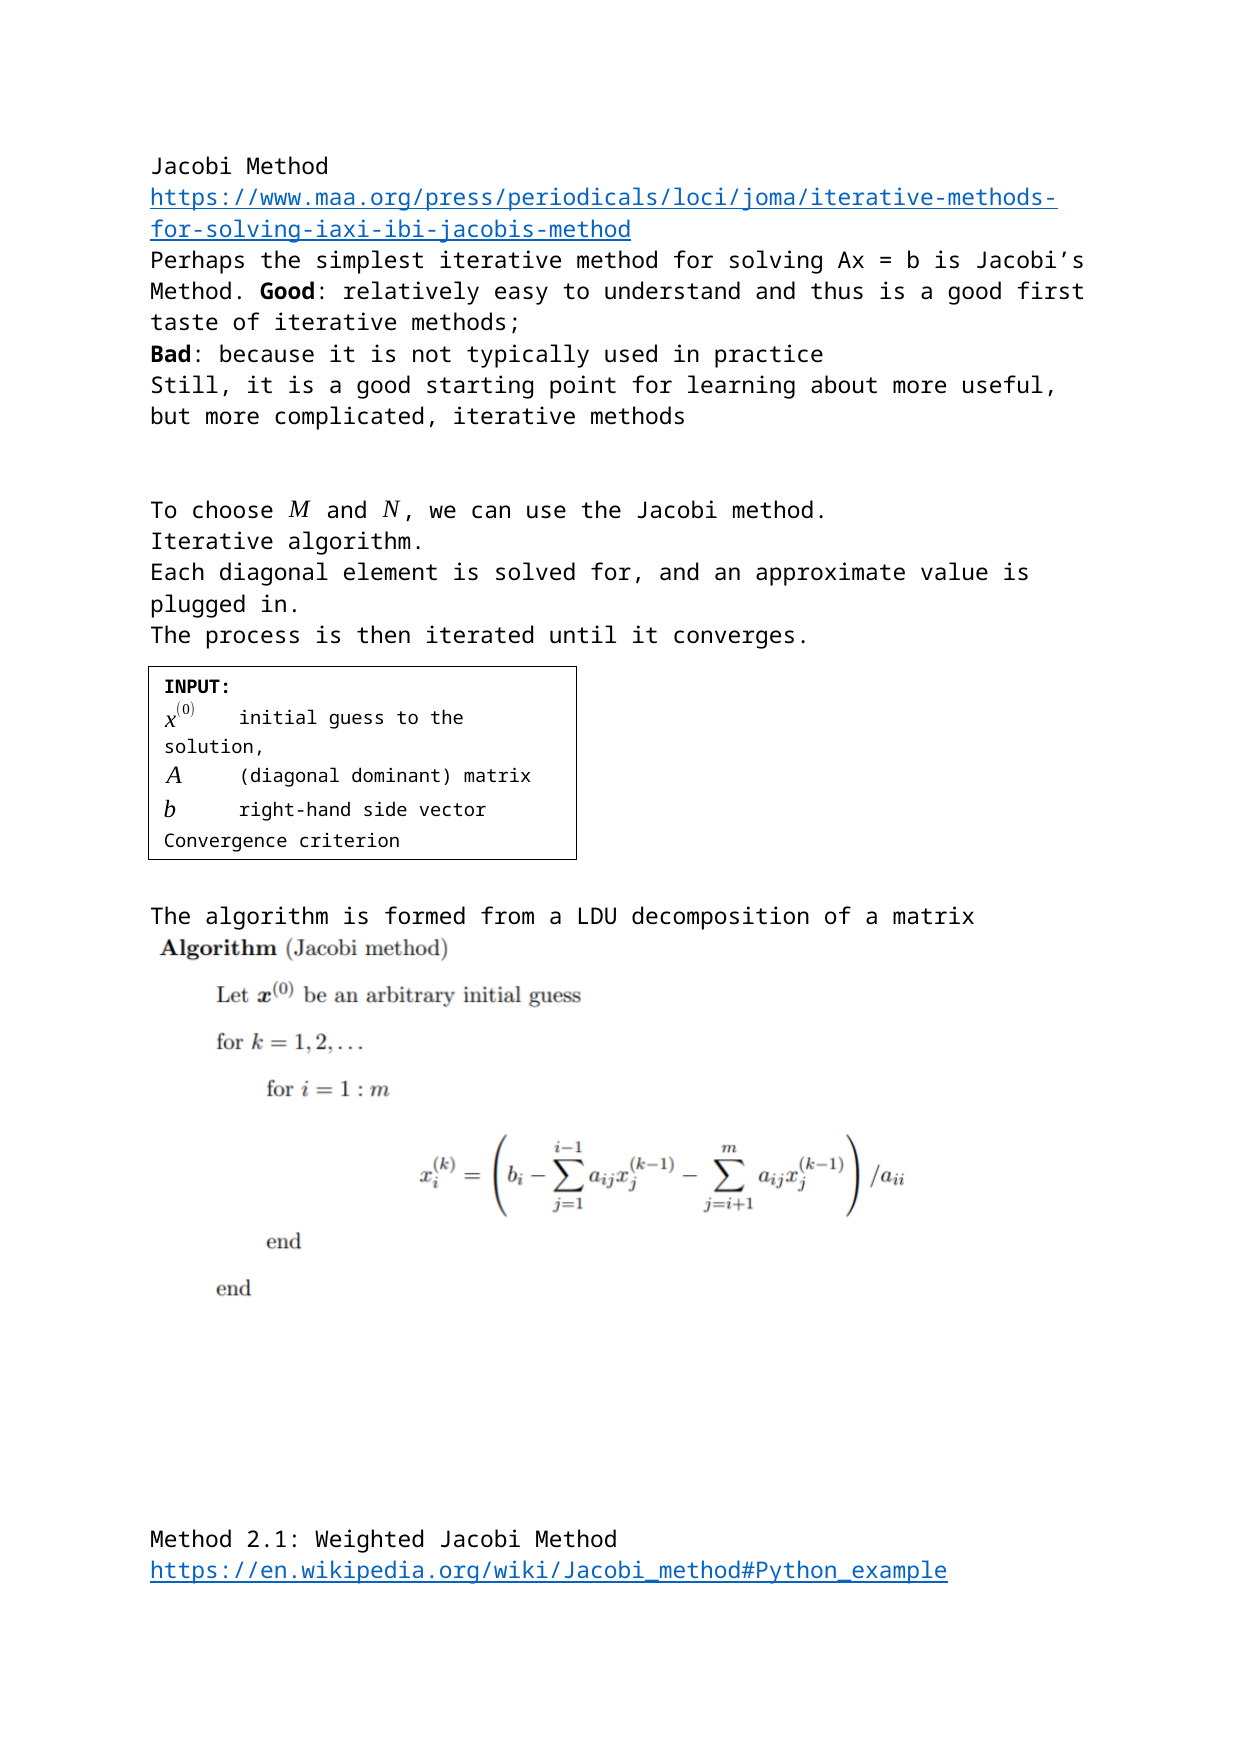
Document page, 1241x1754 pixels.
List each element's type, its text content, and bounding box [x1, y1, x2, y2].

text Iterative algorithm. [150, 525, 1090, 556]
text The algorithm is formed from a LDU decomposition of a matrix [150, 900, 1090, 931]
text The process is then iterated until it converges. [150, 619, 1090, 650]
picture [150, 931, 923, 1319]
text Method 2.1: Weighted Jacobi Method [150, 1523, 1090, 1554]
text https://en.wikipedia.org/wiki/Jacobi_method#Python_example [150, 1554, 1090, 1586]
text Jacobi Method [150, 150, 1090, 181]
text Each diagonal element is solved for, and an approximate value is plugged in. [150, 556, 1090, 619]
text Perhaps the simplest iterative method for solving Ax = b is Jacobi’s Method. Good: relatively easy to understand and thus is a good first taste of iterative methods; [150, 244, 1090, 337]
text Still, it is a good starting point for learning about more useful, but more complicated, iterative methods [150, 369, 1090, 431]
text Bad: because it is not typically used in practice [150, 337, 1090, 369]
text https://www.maa.org/press/periodicals/loci/joma/iterative-methods-for-solving-iaxi-ibi-jacobis-method [150, 181, 1090, 244]
text To choose and , we can use the Jacobi method. [150, 494, 1090, 525]
